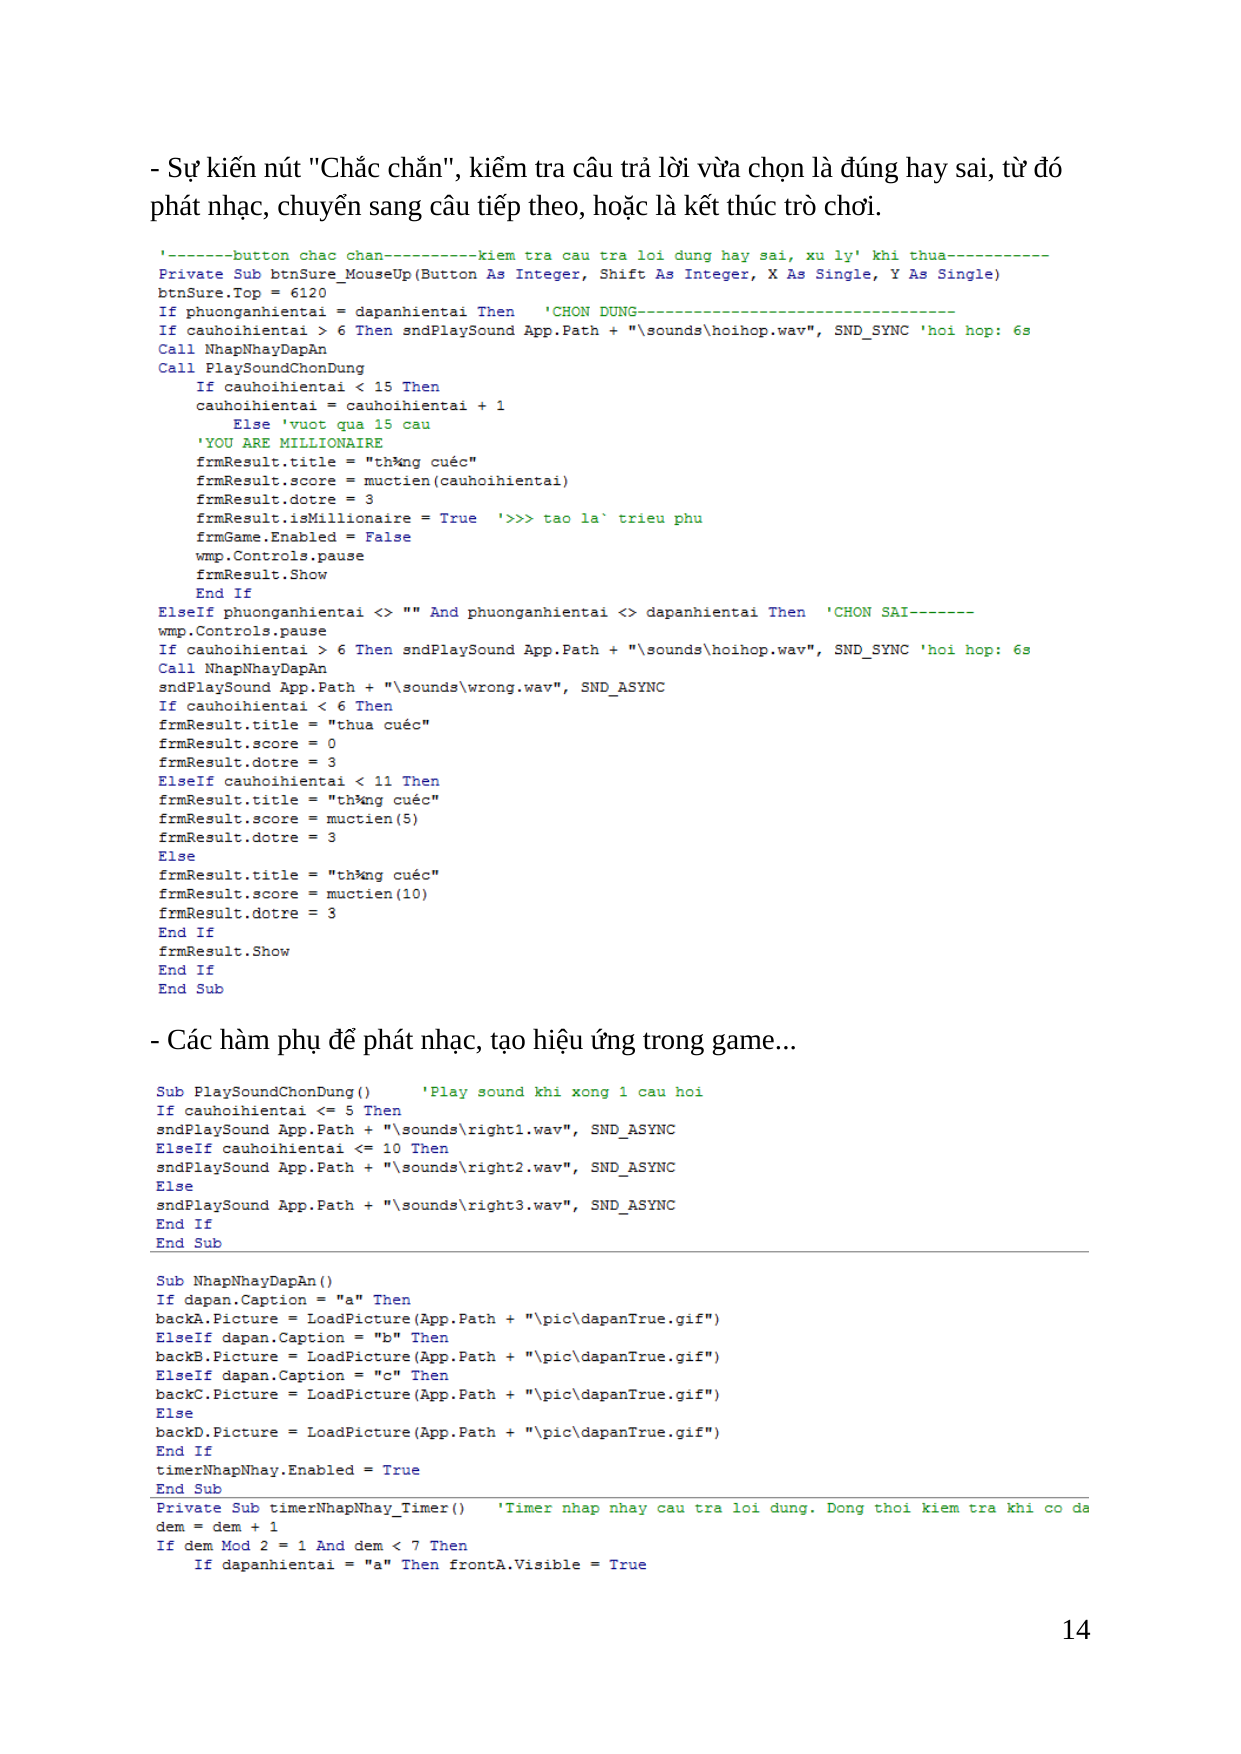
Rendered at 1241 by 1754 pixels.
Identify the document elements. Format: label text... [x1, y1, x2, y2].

picture [150, 1081, 1089, 1574]
text - Sự kiến nút "Chắc chắn", kiểm tra câu trả lời vừa chọn là đúng hay sai, từ đó phát nhạc, chuyển sang câu tiếp theo, hoặc là kết thúc trò chơi. [150, 150, 1090, 222]
picture [150, 247, 1091, 997]
text - Các hàm phụ để phát nhạc, tạo hiệu ứng trong game... [150, 1022, 1090, 1056]
